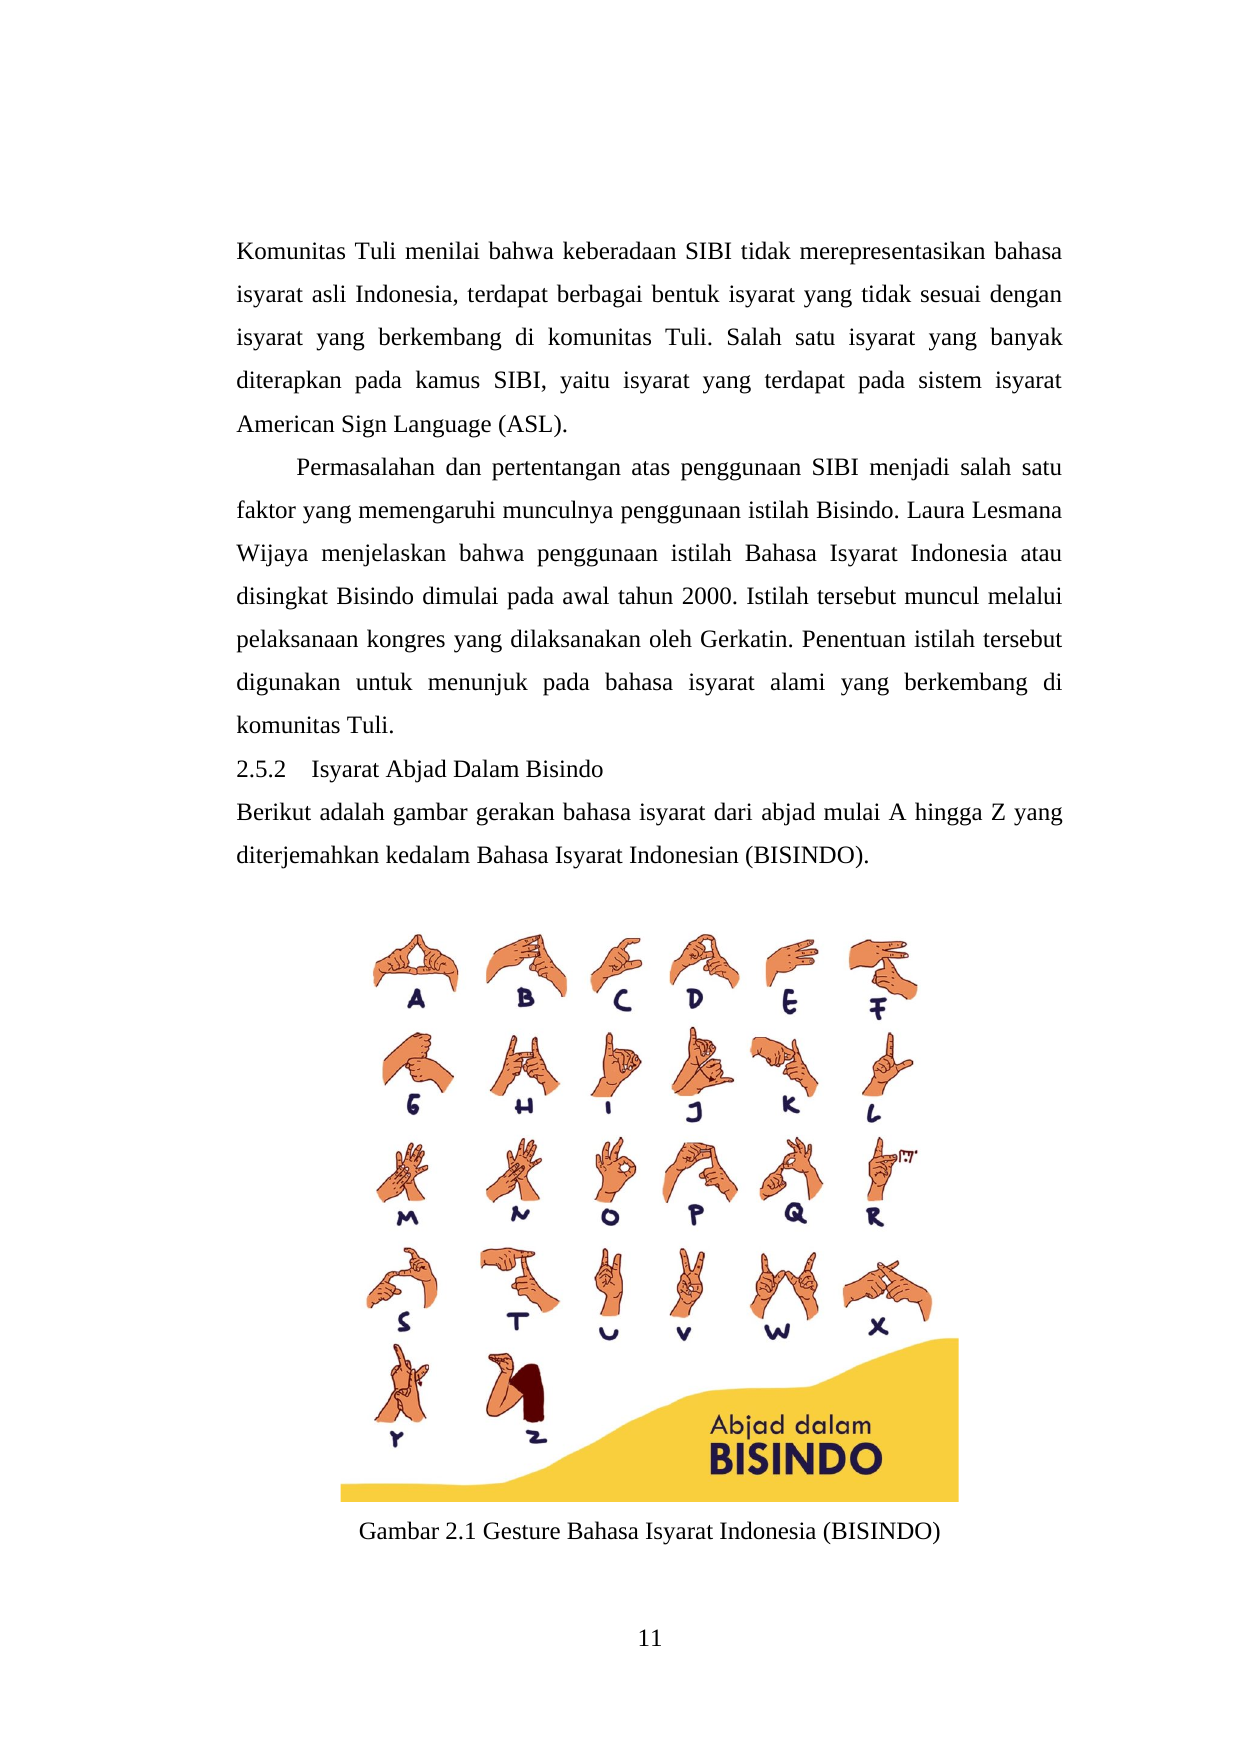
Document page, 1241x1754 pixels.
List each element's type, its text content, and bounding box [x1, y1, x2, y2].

picture [340, 883, 959, 1502]
text Permasalahan dan pertentangan atas penggunaan SIBI menjadi salah satu faktor yang memengaruhi munculnya penggunaan istilah Bisindo. Laura Lesmana Wijaya menjelaskan bahwa penggunaan istilah Bahasa Isyarat Indonesia atau disingkat Bisindo dimulai pada awal tahun 2000. Istilah tersebut muncul melalui pelaksanaan kongres yang dilaksanakan oleh Gerkatin. Penentuan istilah tersebut digunakan untuk menunjuk pada bahasa isyarat alami yang berkembang di komunitas Tuli. [236, 452, 1063, 739]
text Gambar 2.1 Gesture Bahasa Isyarat Indonesia (BISINDO) [236, 1516, 1063, 1544]
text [236, 236, 1063, 437]
subtitle Isyarat Abjad Dalam Bisindo [236, 754, 1063, 782]
text Berikut adalah gambar gerakan bahasa isyarat dari abjad mulai A hingga Z yang diterjemahkan kedalam Bahasa Isyarat Indonesian (BISINDO). [236, 797, 1063, 869]
